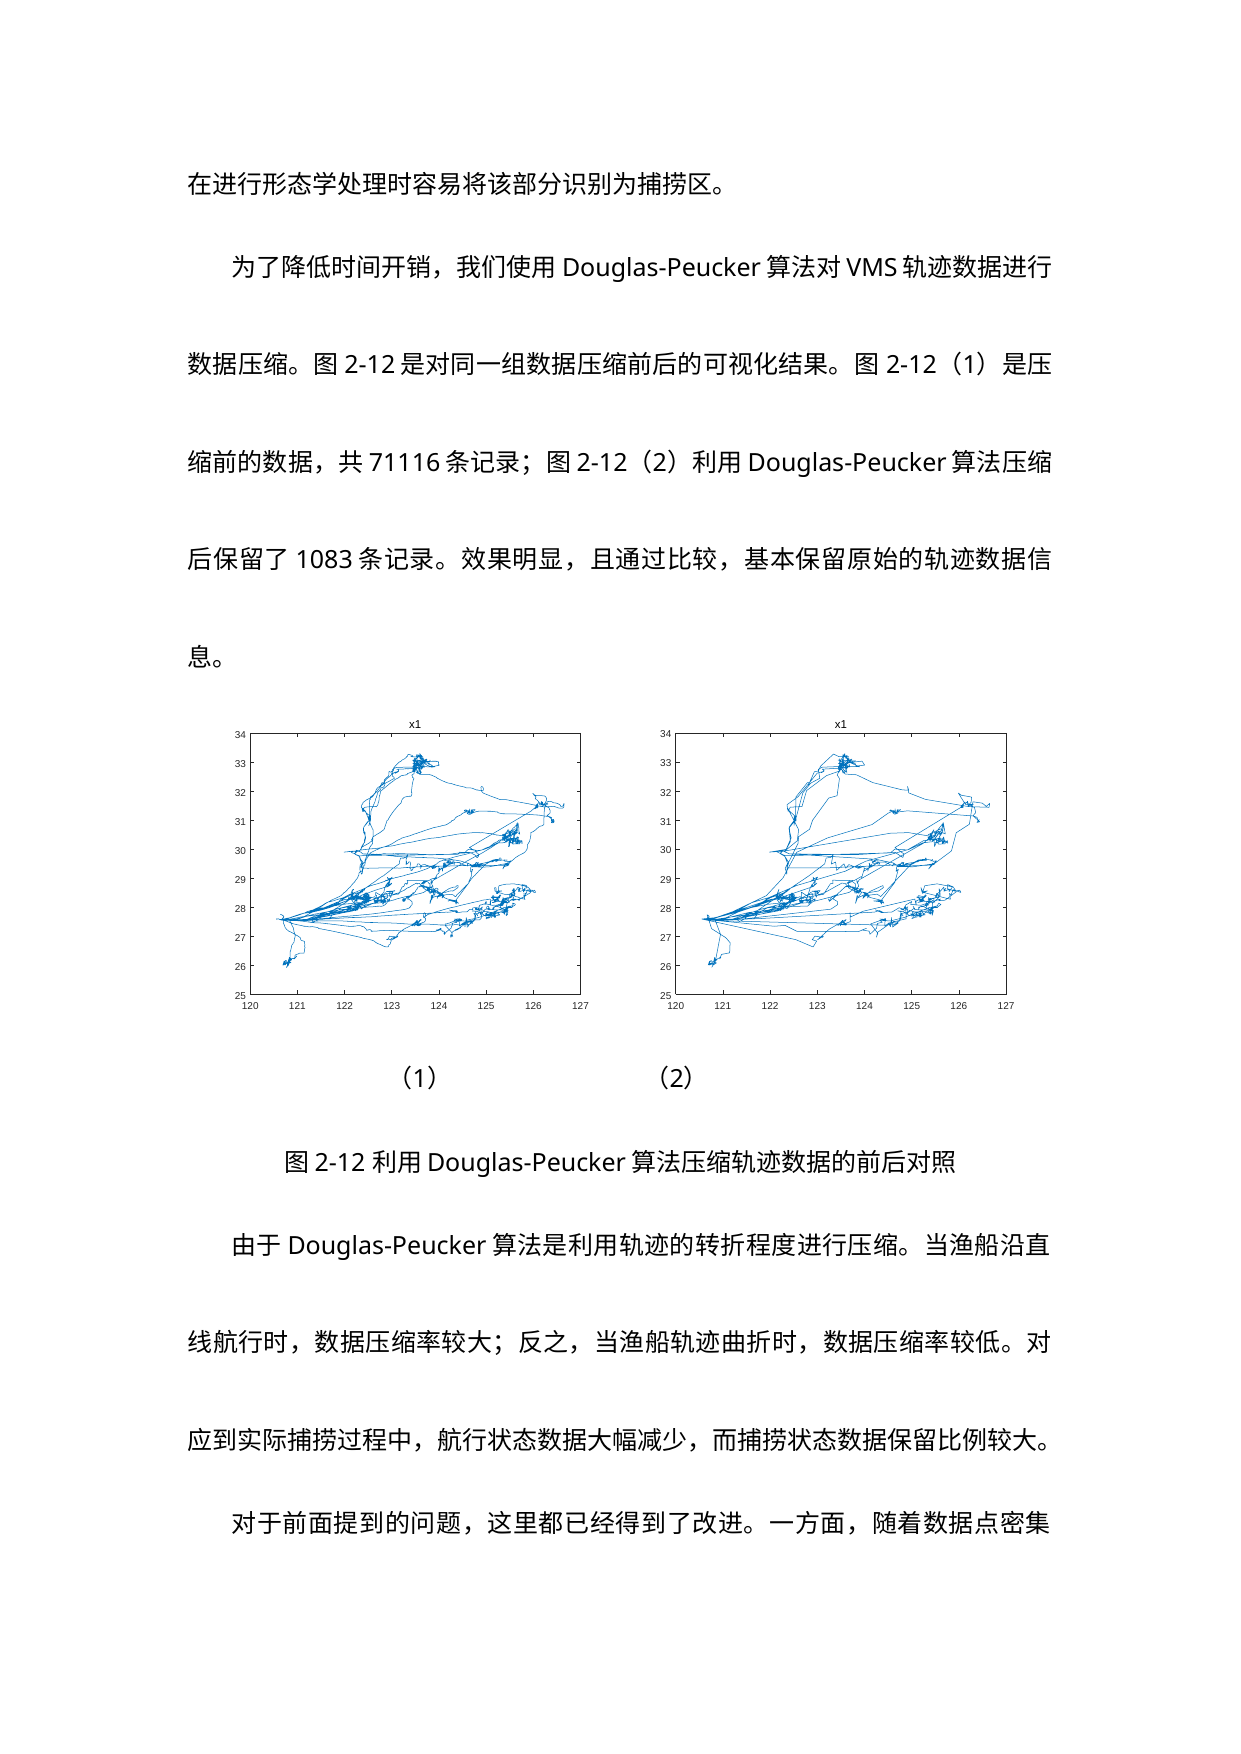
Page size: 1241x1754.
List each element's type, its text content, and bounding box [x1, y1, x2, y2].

text 为了降低时间开销，我们使用Douglas-Peucker算法对VMS轨迹数据进行数据压缩。图2-12是对同一组数据压缩前后的可视化结果。图2-12（1）是压缩前的数据，共71116条记录；图2-12（2）利用Douglas-Peucker算法压缩后保留了1083条记录。效果明显，且通过比较，基本保留原始的轨迹数据信息。 [187, 233, 1053, 688]
list （2） [387, 1044, 1053, 1109]
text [187, 150, 1053, 215]
text 由于Douglas-Peucker算法是利用轨迹的转折程度进行压缩。当渔船沿直线航行时，数据压缩率较大；反之，当渔船轨迹曲折时，数据压缩率较低。对应到实际捕捞过程中，航行状态数据大幅减少，而捕捞状态数据保留比例较大。 [187, 1211, 1053, 1471]
text 图2-12 利用Douglas-Peucker算法压缩轨迹数据的前后对照 [187, 1128, 1053, 1193]
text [187, 1489, 1053, 1554]
